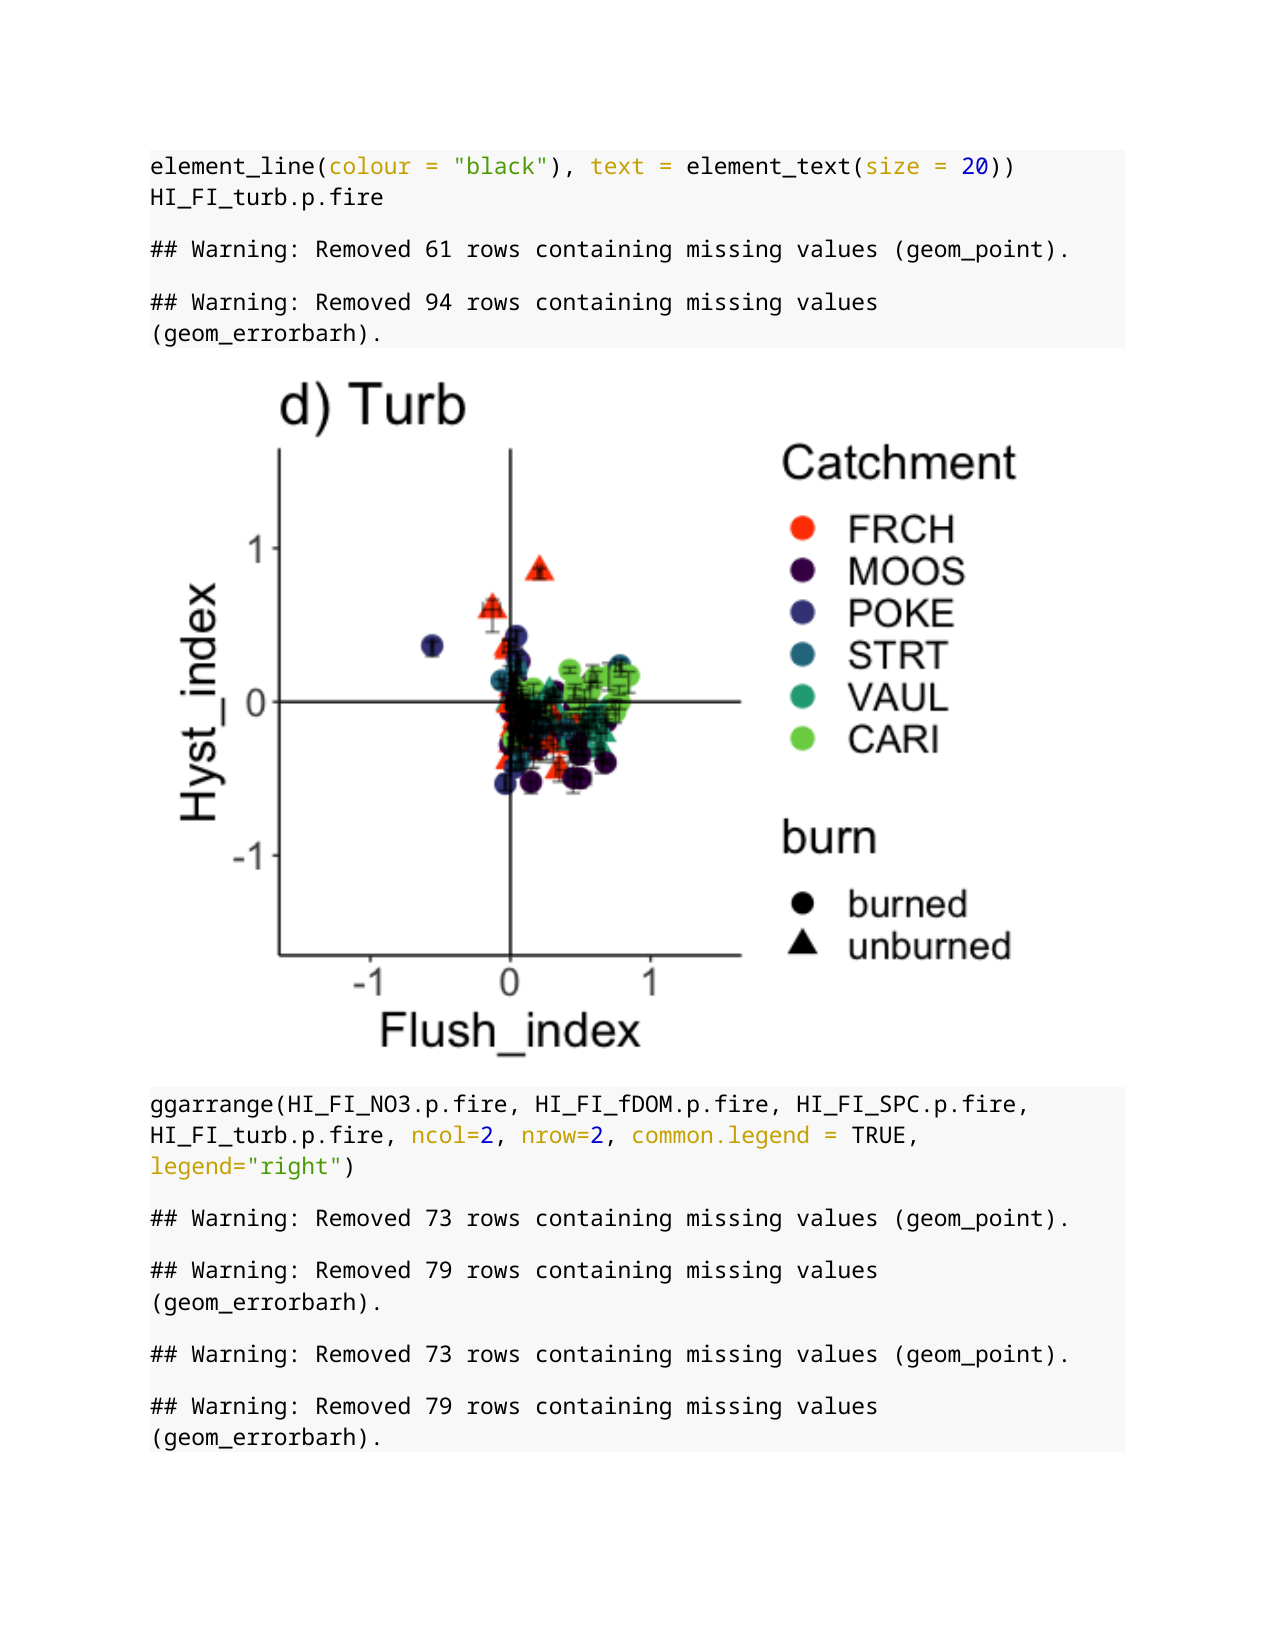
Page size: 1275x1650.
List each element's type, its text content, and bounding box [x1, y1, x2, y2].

text ## Warning: Removed 79 rows containing missing values (geom_errorbarh). [150, 1254, 1125, 1317]
text ggarrange(HI_FI_NO3.p.fire, HI_FI_fDOM.p.fire, HI_FI_SPC.p.fire, HI_FI_turb.p.fire, ncol=2, nrow=2, common.legend = TRUE, legend="right") [150, 1087, 1125, 1181]
text ## Warning: Removed 73 rows containing missing values (geom_point). [150, 1202, 1125, 1233]
text ## Warning: Removed 79 rows containing missing values (geom_errorbarh). [150, 1389, 1125, 1452]
text ## Warning: Removed 73 rows containing missing values (geom_point). [150, 1337, 1125, 1369]
text ## Warning: Removed 94 rows containing missing values (geom_errorbarh). [150, 285, 1125, 348]
picture [168, 368, 1044, 1069]
text ## Warning: Removed 61 rows containing missing values (geom_point). [150, 233, 1125, 264]
